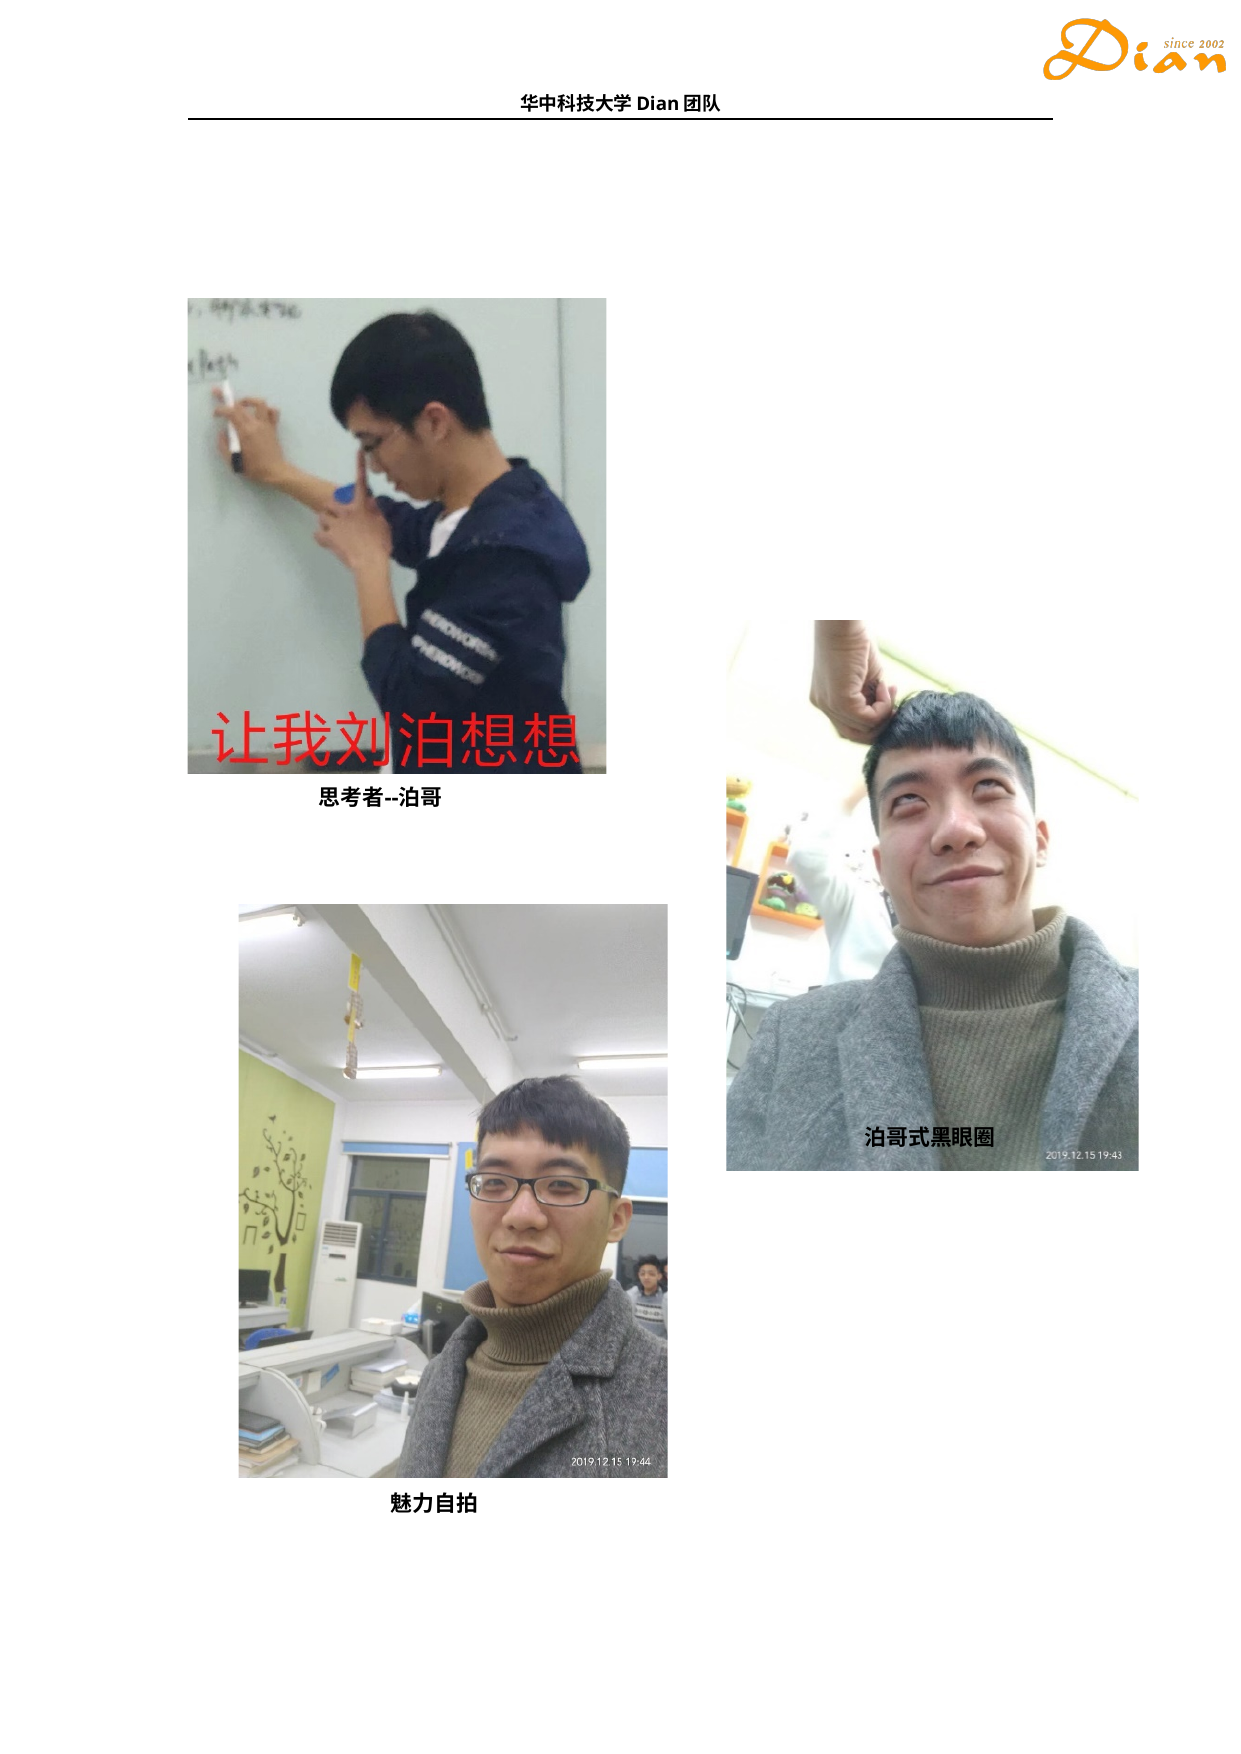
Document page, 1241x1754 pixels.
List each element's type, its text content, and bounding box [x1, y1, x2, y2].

picture [726, 620, 1139, 1171]
picture [1031, 4, 1238, 89]
text 思考者--泊哥 [275, 779, 726, 812]
picture [187, 298, 607, 774]
picture [238, 904, 668, 1478]
